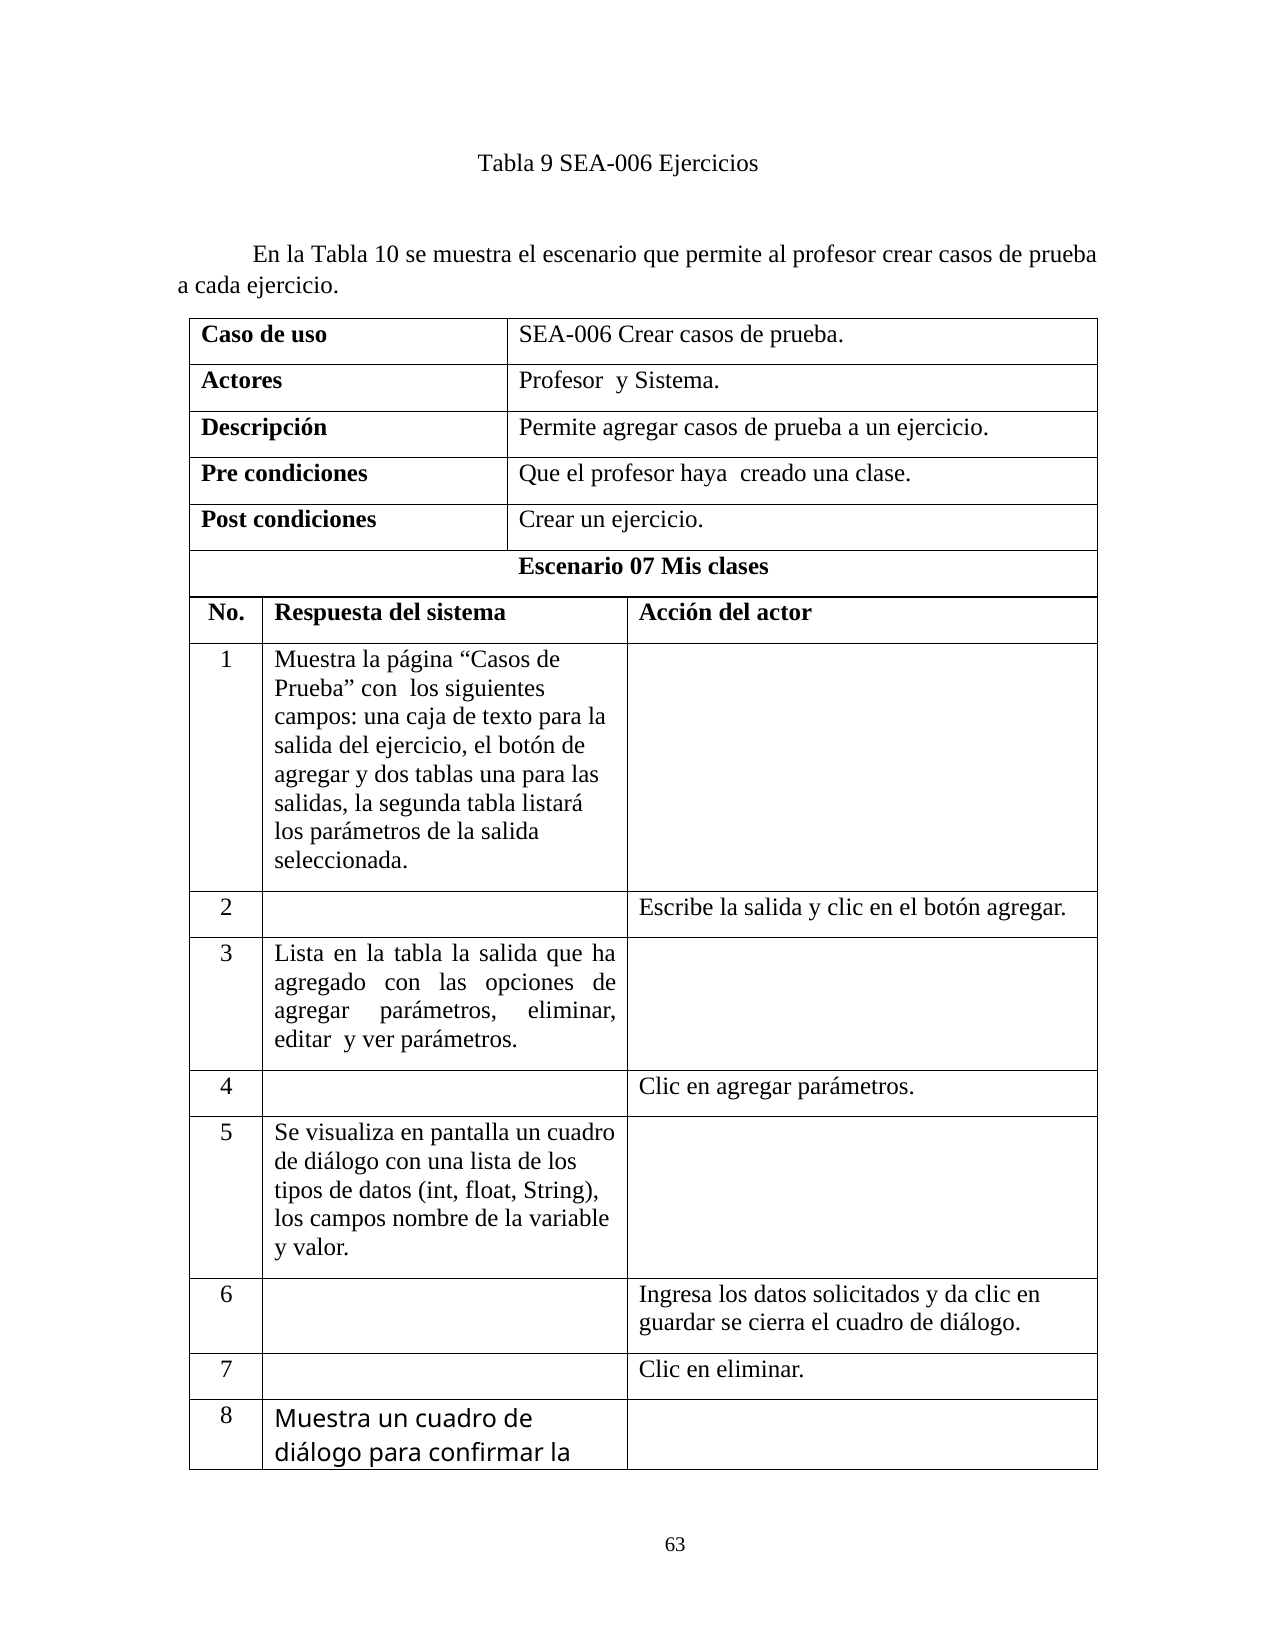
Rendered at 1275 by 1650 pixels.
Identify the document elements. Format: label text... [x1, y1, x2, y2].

table_cell Pre condiciones [190, 458, 507, 503]
table_header SEA-006 Crear casos de prueba. [508, 319, 1097, 364]
table_cell [628, 938, 1097, 1070]
table_cell Lista en la tabla la salida que ha agregado con las opciones de agregar parámetros, eliminar, editar y ver parámetros. [263, 938, 627, 1070]
table_cell Muestra la página “Casos de Prueba” con los siguientes campos: una caja de texto para la salida del ejercicio, el botón de agregar y dos tablas una para las salidas, la segunda tabla listará los parámetros de la salida seleccionada. [263, 644, 627, 891]
text En la Tabla 10 se muestra el escenario que permite al profesor crear casos de prueba a cada ejercicio. [177, 239, 1098, 299]
table_cell Ingresa los datos solicitados y da clic en guardar se cierra el cuadro de diálogo. [628, 1279, 1097, 1353]
table_cell Permite agregar casos de prueba a un ejercicio. [508, 412, 1097, 457]
table_cell Clic en agregar parámetros. [628, 1071, 1097, 1116]
table_cell 4 [190, 1071, 262, 1116]
table_cell Profesor y Sistema. [508, 365, 1097, 411]
table_cell Respuesta del sistema [263, 598, 627, 643]
table_cell [628, 1117, 1097, 1278]
table_cell [263, 892, 627, 937]
table_cell Escenario 07 Mis clases [190, 551, 1097, 596]
table_cell 3 [190, 938, 262, 1070]
table_cell [628, 1400, 1097, 1468]
table_cell [628, 644, 1097, 891]
table_cell [263, 1354, 627, 1399]
table_cell Acción del actor [628, 598, 1097, 643]
table_cell 2 [190, 892, 262, 937]
text Tabla 9 SEA-006 Ejercicios [402, 148, 1098, 176]
table_cell Descripción [190, 412, 507, 457]
table_cell [263, 1071, 627, 1116]
table_cell 8 [190, 1400, 262, 1468]
table_cell Que el profesor haya creado una clase. [508, 458, 1097, 503]
table_header Caso de uso [190, 319, 507, 364]
table_cell Se visualiza en pantalla un cuadro de diálogo con una lista de los tipos de datos (int, float, String), los campos nombre de la variable y valor. [263, 1117, 627, 1278]
table_cell 5 [190, 1117, 262, 1278]
table_cell Actores [190, 365, 507, 411]
table_cell 1 [190, 644, 262, 891]
table_cell No. [190, 598, 262, 643]
table_cell 7 [190, 1354, 262, 1399]
table_cell Crear un ejercicio. [508, 505, 1097, 550]
table_cell [263, 1279, 627, 1353]
table_cell Post condiciones [190, 505, 507, 550]
table_cell Escribe la salida y clic en el botón agregar. [628, 892, 1097, 937]
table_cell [263, 1400, 627, 1468]
table_cell 6 [190, 1279, 262, 1353]
table_cell Clic en eliminar. [628, 1354, 1097, 1399]
